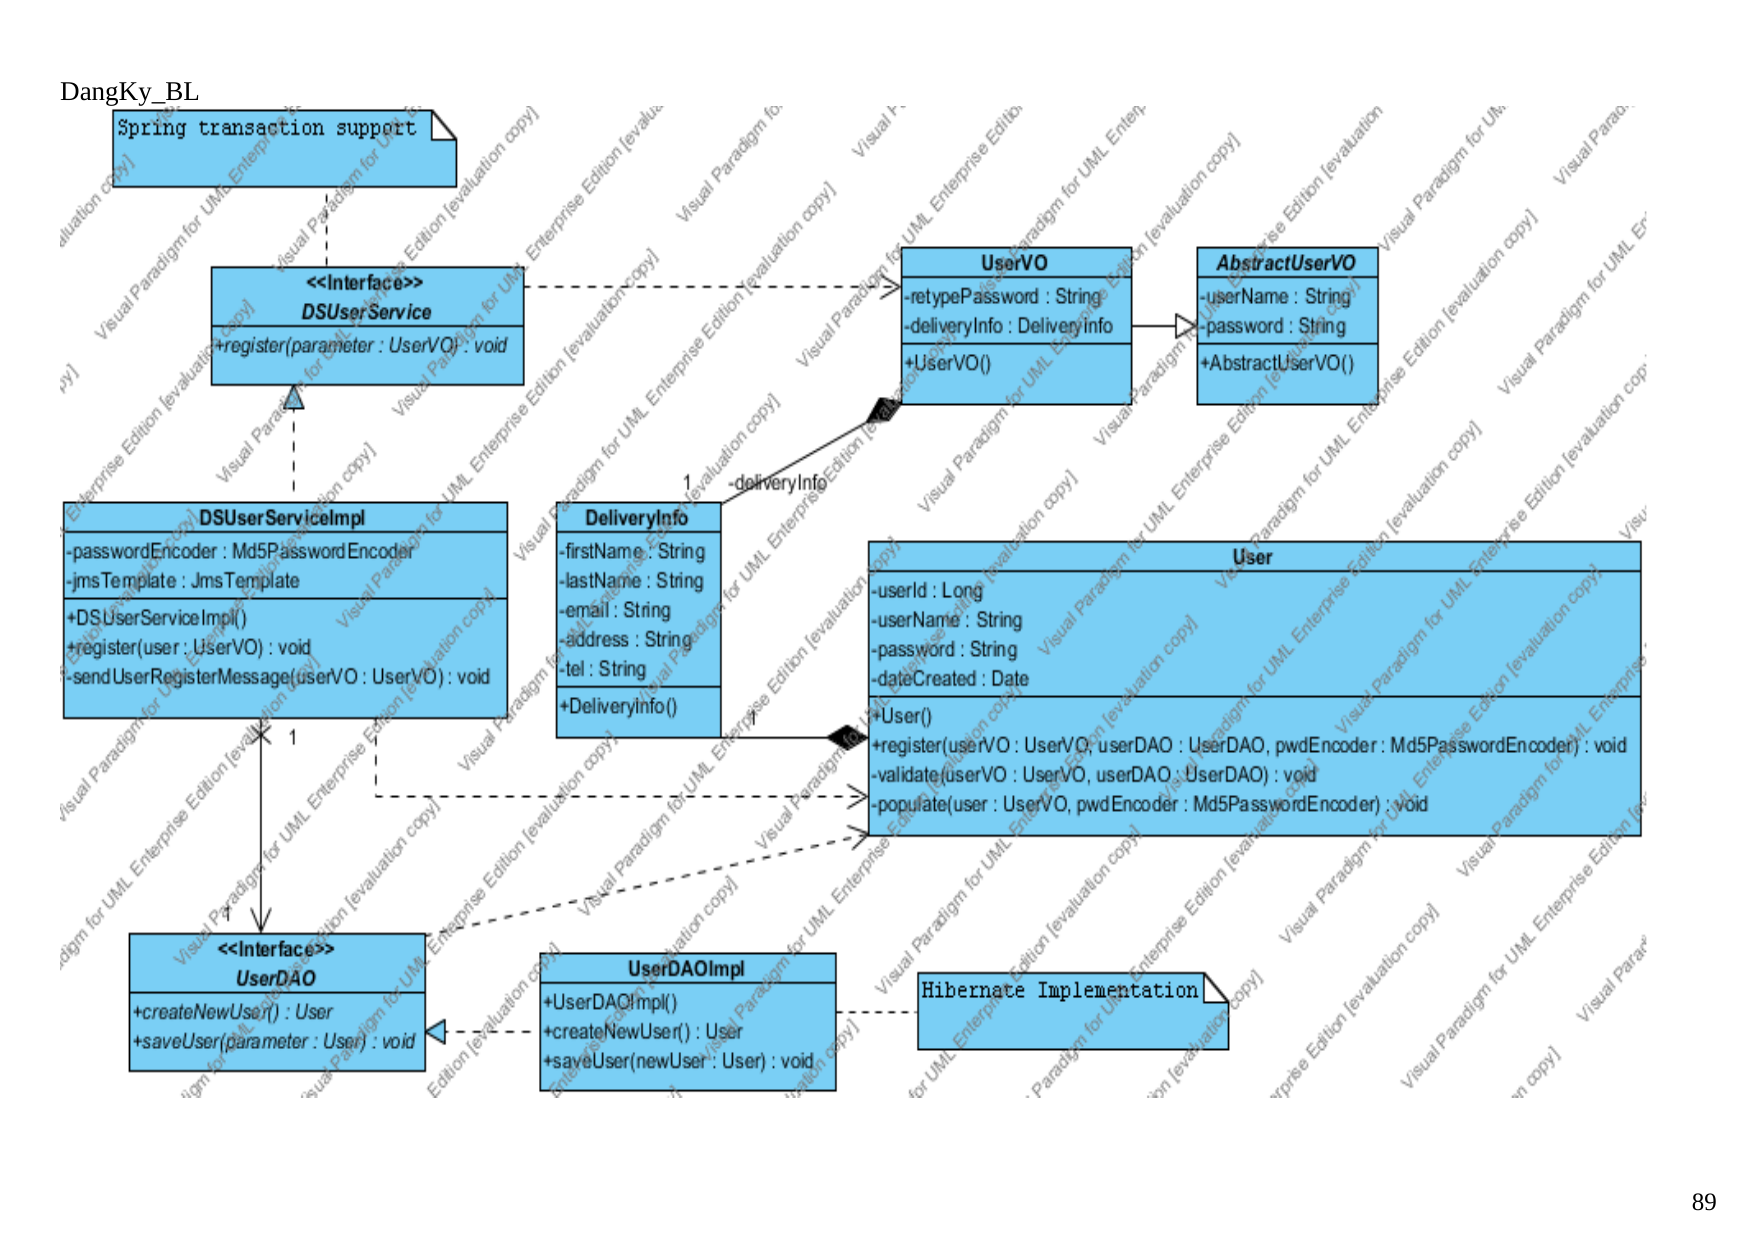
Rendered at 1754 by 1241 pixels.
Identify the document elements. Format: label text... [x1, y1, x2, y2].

text DangKy_BL [60, 75, 1716, 106]
picture [60, 106, 1647, 1098]
